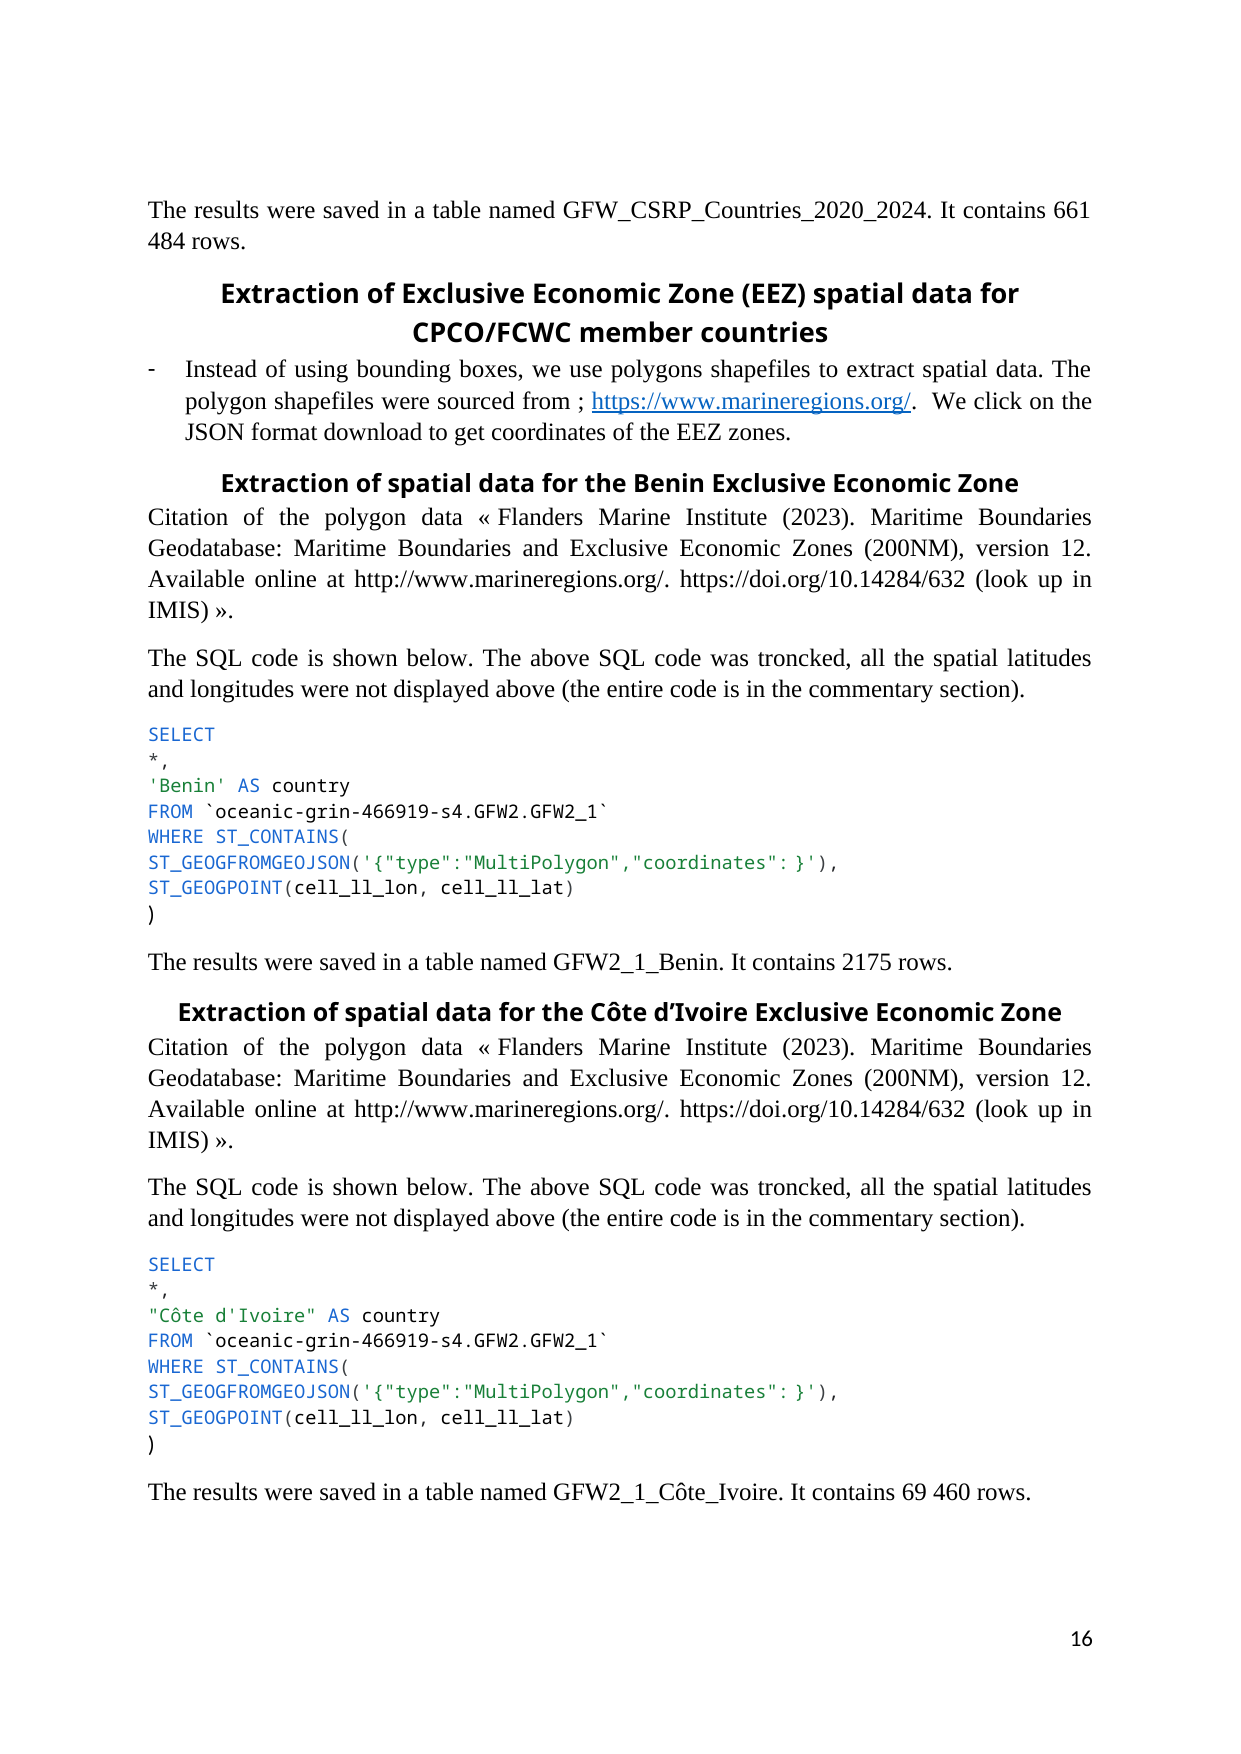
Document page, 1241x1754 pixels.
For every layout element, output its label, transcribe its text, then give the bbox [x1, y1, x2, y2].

text The results were saved in a table named GFW2_1_Benin. It contains 2175 rows. [148, 947, 1093, 976]
text SELECT [148, 722, 1093, 747]
text ) [148, 1430, 1093, 1458]
text ST_GEOGPOINT(cell_ll_lon, cell_ll_lat) [148, 875, 1093, 900]
text SELECT [148, 1251, 1093, 1277]
text *, [148, 1277, 1093, 1302]
text 'Benin' AS country [148, 773, 1093, 798]
text WHERE ST_CONTAINS( [148, 824, 1093, 849]
text FROM `oceanic-grin-466919-s4.GFW2.GFW2_1` [148, 1328, 1093, 1353]
text "Côte d'Ivoire" AS country [148, 1302, 1093, 1328]
text Citation of the polygon data « Flanders Marine Institute (2023). Maritime Boundaries Geodatabase: Maritime Boundaries and Exclusive Economic Zones (200NM), version 12. Available online at http://www.marineregions.org/. https://doi.org/10.14284/632 (look up in IMIS) ». [148, 502, 1093, 624]
text The results were saved in a table named GFW_CSRP_Countries_2020_2024. It contains 661 484 rows. [148, 195, 1093, 255]
subtitle Extraction of spatial data for the Benin Exclusive Economic Zone [148, 465, 1093, 499]
list Instead of using bounding boxes, we use polygons shapefiles to extract spatial data. The polygon shapefiles were sourced from ; https://www.marineregions.org/. We click on the JSON format download to get coordinates of the EEZ zones. [148, 354, 1093, 446]
text FROM `oceanic-grin-466919-s4.GFW2.GFW2_1` [148, 798, 1093, 824]
text The results were saved in a table named GFW2_1_Côte_Ivoire. It contains 69 460 rows. [148, 1477, 1093, 1505]
subtitle Extraction of spatial data for the Côte d’Ivoire Exclusive Economic Zone [148, 995, 1093, 1029]
text Citation of the polygon data « Flanders Marine Institute (2023). Maritime Boundaries Geodatabase: Maritime Boundaries and Exclusive Economic Zones (200NM), version 12. Available online at http://www.marineregions.org/. https://doi.org/10.14284/632 (look up in IMIS) ». [148, 1032, 1093, 1153]
text ST_GEOGFROMGEOJSON('{"type":"MultiPolygon","coordinates": }'), [148, 849, 1093, 875]
text WHERE ST_CONTAINS( [148, 1353, 1093, 1379]
text ) [148, 900, 1093, 928]
subtitle Extraction of Exclusive Economic Zone (EEZ) spatial data for CPCO/FCWC member countries [148, 274, 1093, 351]
text *, [148, 747, 1093, 773]
text ST_GEOGFROMGEOJSON('{"type":"MultiPolygon","coordinates": }'), [148, 1379, 1093, 1404]
text ST_GEOGPOINT(cell_ll_lon, cell_ll_lat) [148, 1404, 1093, 1430]
